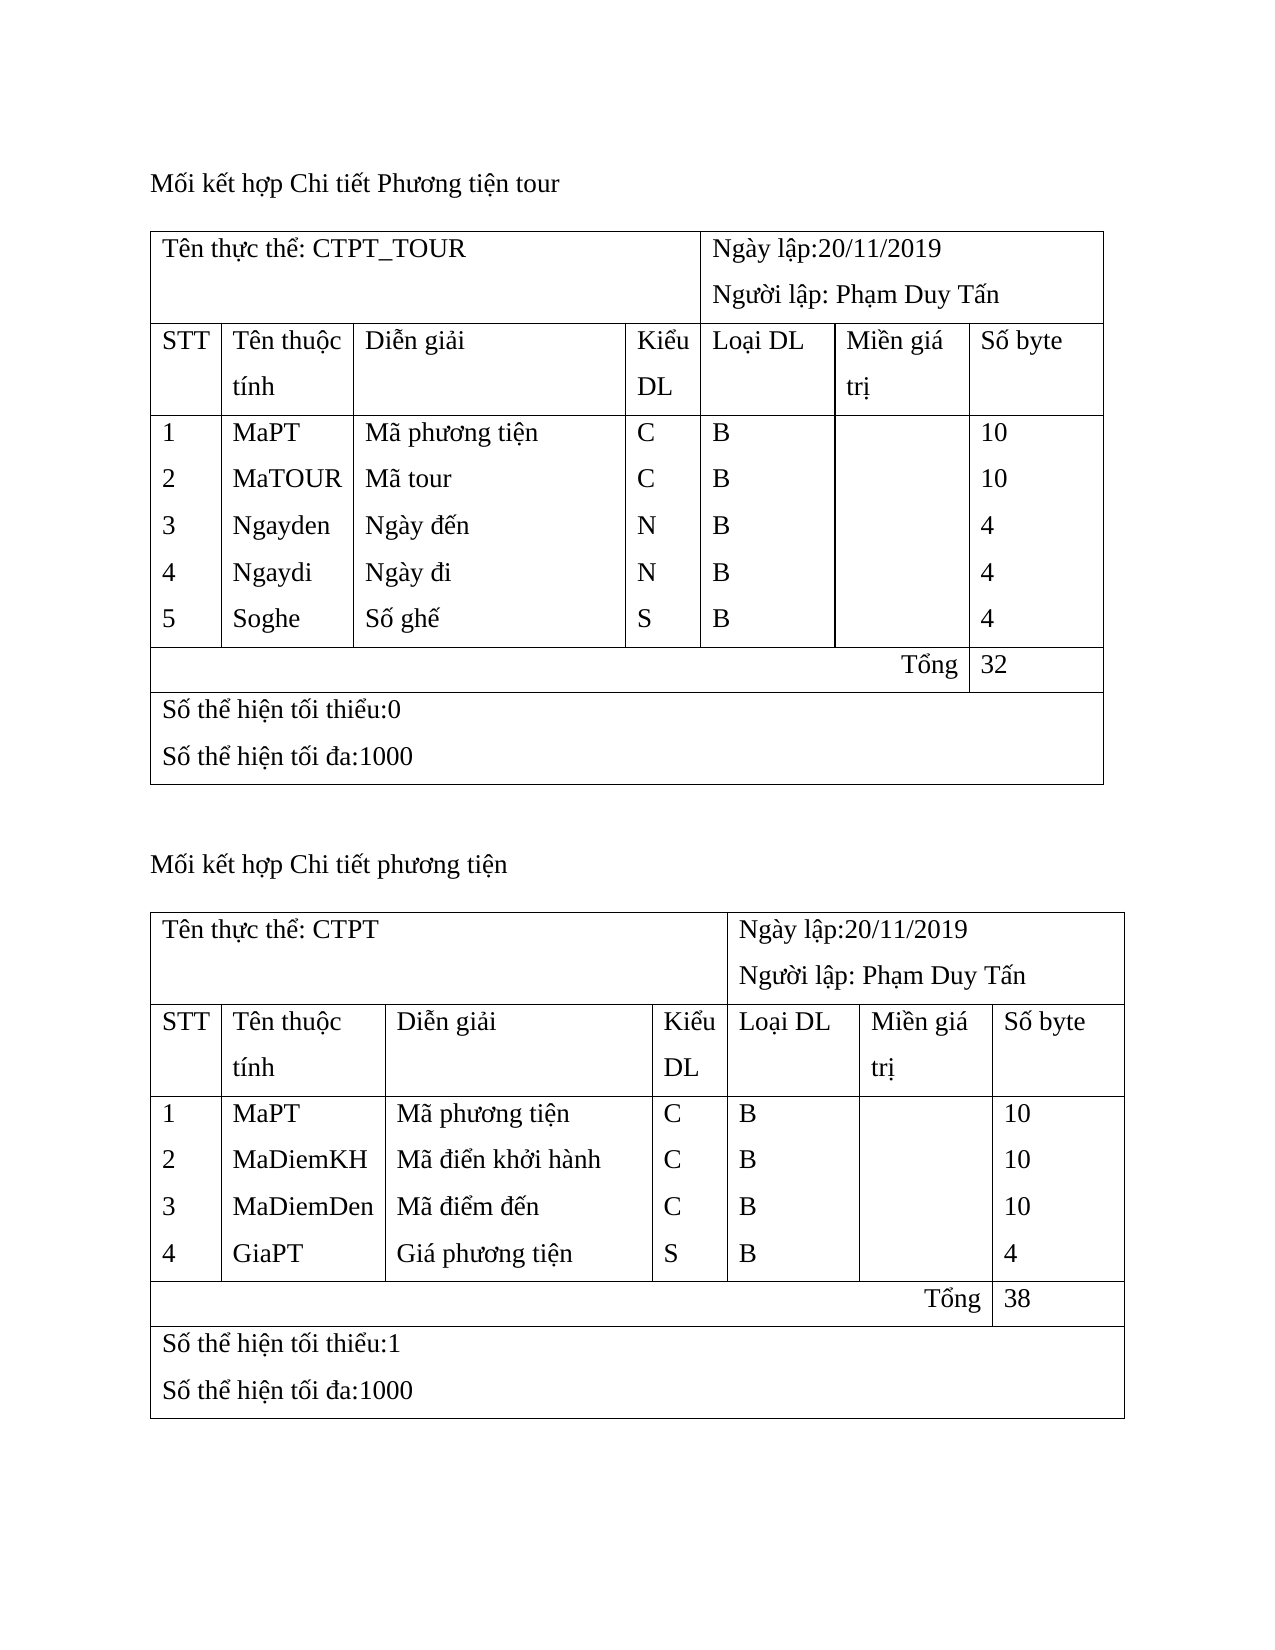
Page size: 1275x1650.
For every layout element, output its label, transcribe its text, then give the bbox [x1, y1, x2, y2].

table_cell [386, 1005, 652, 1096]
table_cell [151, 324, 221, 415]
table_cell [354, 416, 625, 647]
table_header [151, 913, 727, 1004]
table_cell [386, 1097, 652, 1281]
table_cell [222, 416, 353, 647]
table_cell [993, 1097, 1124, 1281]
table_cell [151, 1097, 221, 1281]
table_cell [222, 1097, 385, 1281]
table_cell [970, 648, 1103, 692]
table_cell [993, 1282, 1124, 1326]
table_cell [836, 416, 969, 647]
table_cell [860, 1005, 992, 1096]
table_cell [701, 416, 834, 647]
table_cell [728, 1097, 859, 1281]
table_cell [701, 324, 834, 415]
text Mối kết hợp Chi tiết phương tiện [150, 848, 1125, 879]
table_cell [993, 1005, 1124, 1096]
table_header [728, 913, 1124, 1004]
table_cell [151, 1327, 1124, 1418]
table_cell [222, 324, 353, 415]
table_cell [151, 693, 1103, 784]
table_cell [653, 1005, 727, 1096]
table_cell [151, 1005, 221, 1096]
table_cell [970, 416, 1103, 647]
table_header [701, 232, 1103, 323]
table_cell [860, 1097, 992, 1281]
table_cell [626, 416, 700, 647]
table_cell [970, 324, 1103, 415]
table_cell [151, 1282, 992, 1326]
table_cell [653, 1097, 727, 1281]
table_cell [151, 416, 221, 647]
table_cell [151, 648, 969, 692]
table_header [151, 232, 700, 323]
text Mối kết hợp Chi tiết Phương tiện tour [150, 167, 1125, 198]
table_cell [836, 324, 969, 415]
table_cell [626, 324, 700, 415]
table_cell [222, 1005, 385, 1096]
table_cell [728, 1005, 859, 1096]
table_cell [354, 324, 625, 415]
